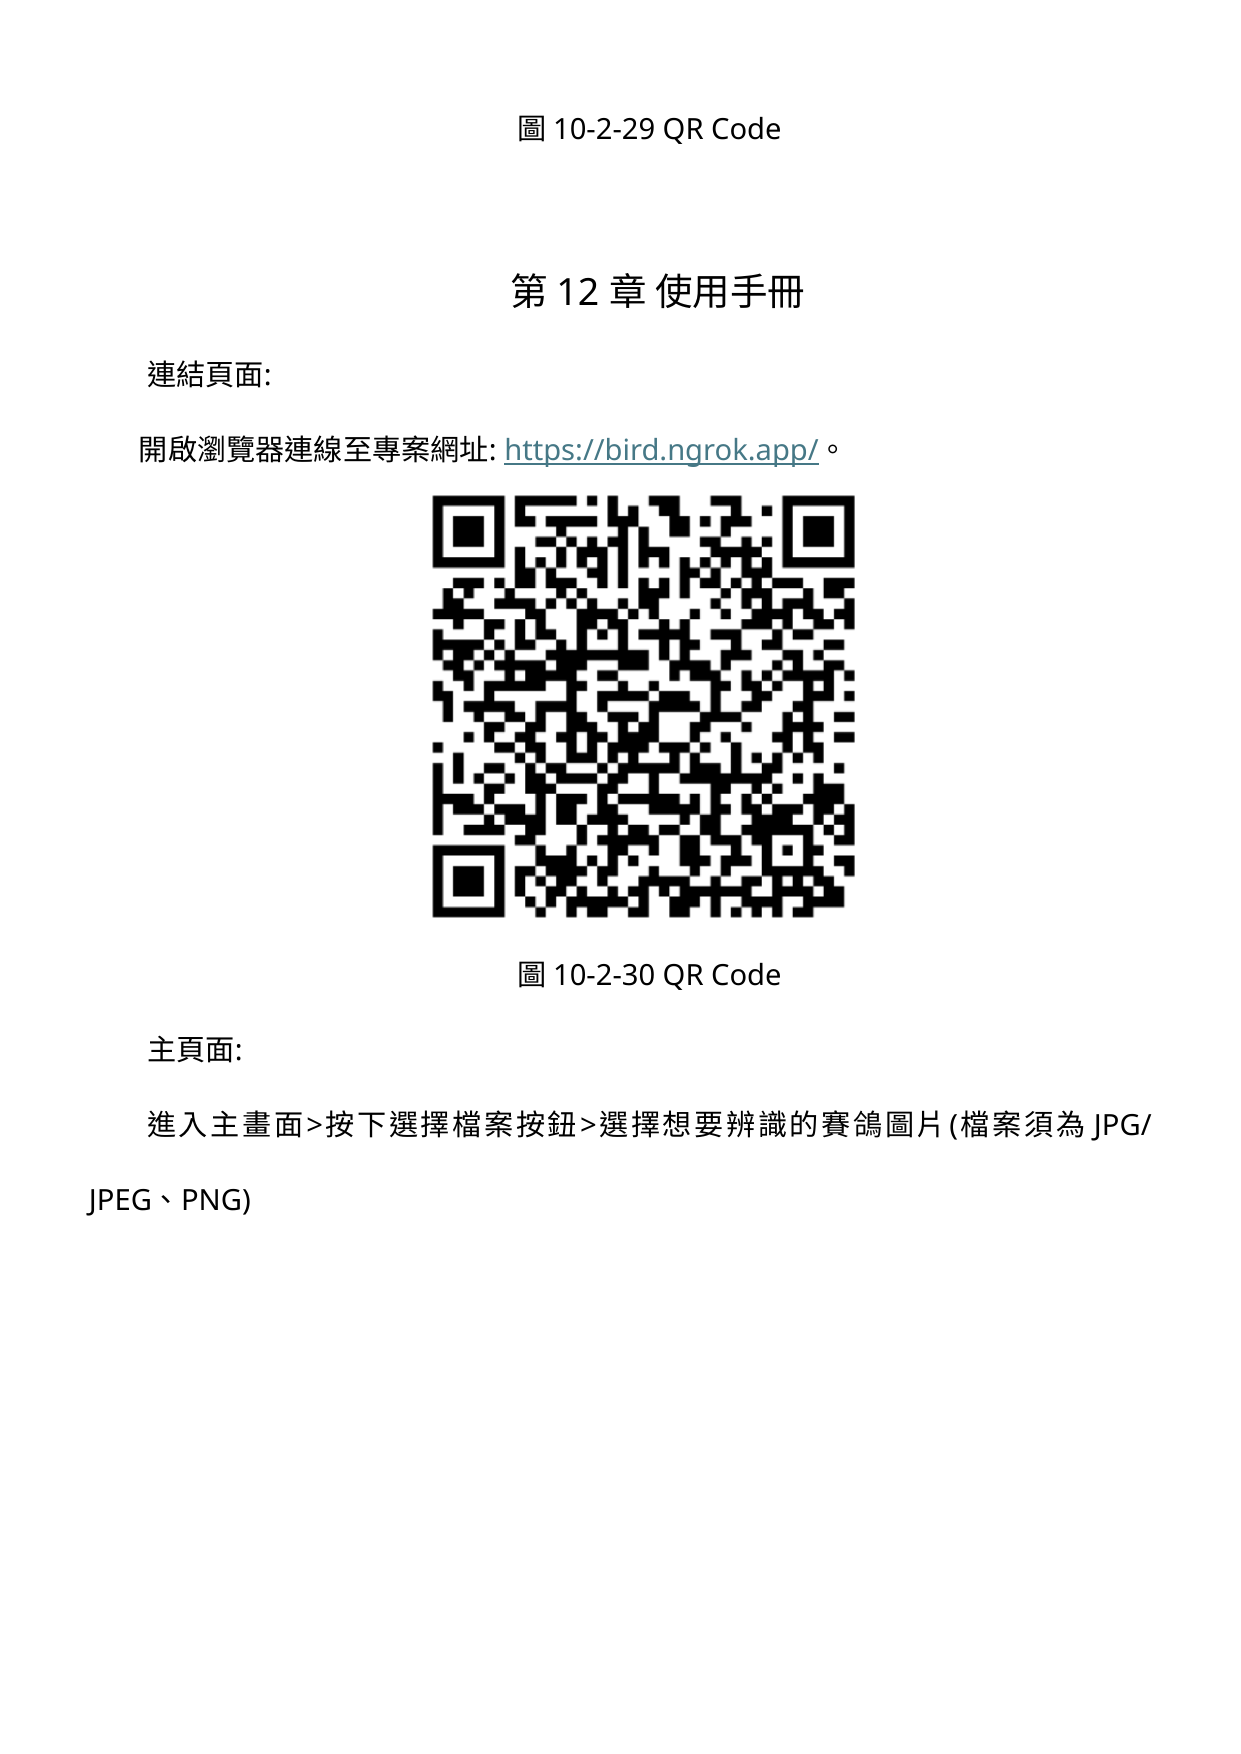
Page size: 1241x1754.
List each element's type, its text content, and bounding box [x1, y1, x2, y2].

picture [422, 485, 860, 925]
text 主頁面: [89, 1010, 1152, 1085]
text 進入主畫面>按下選擇檔案按鈕>選擇想要辨識的賽鴿圖片(檔案須為JPG/JPEG、PNG) [89, 1085, 1152, 1235]
subtitle 使用手冊 [89, 252, 1152, 327]
text 連結頁面: [89, 335, 1152, 410]
text 開啟瀏覽器連線至專案網址: https://bird.ngrok.app/。 [89, 410, 1152, 485]
